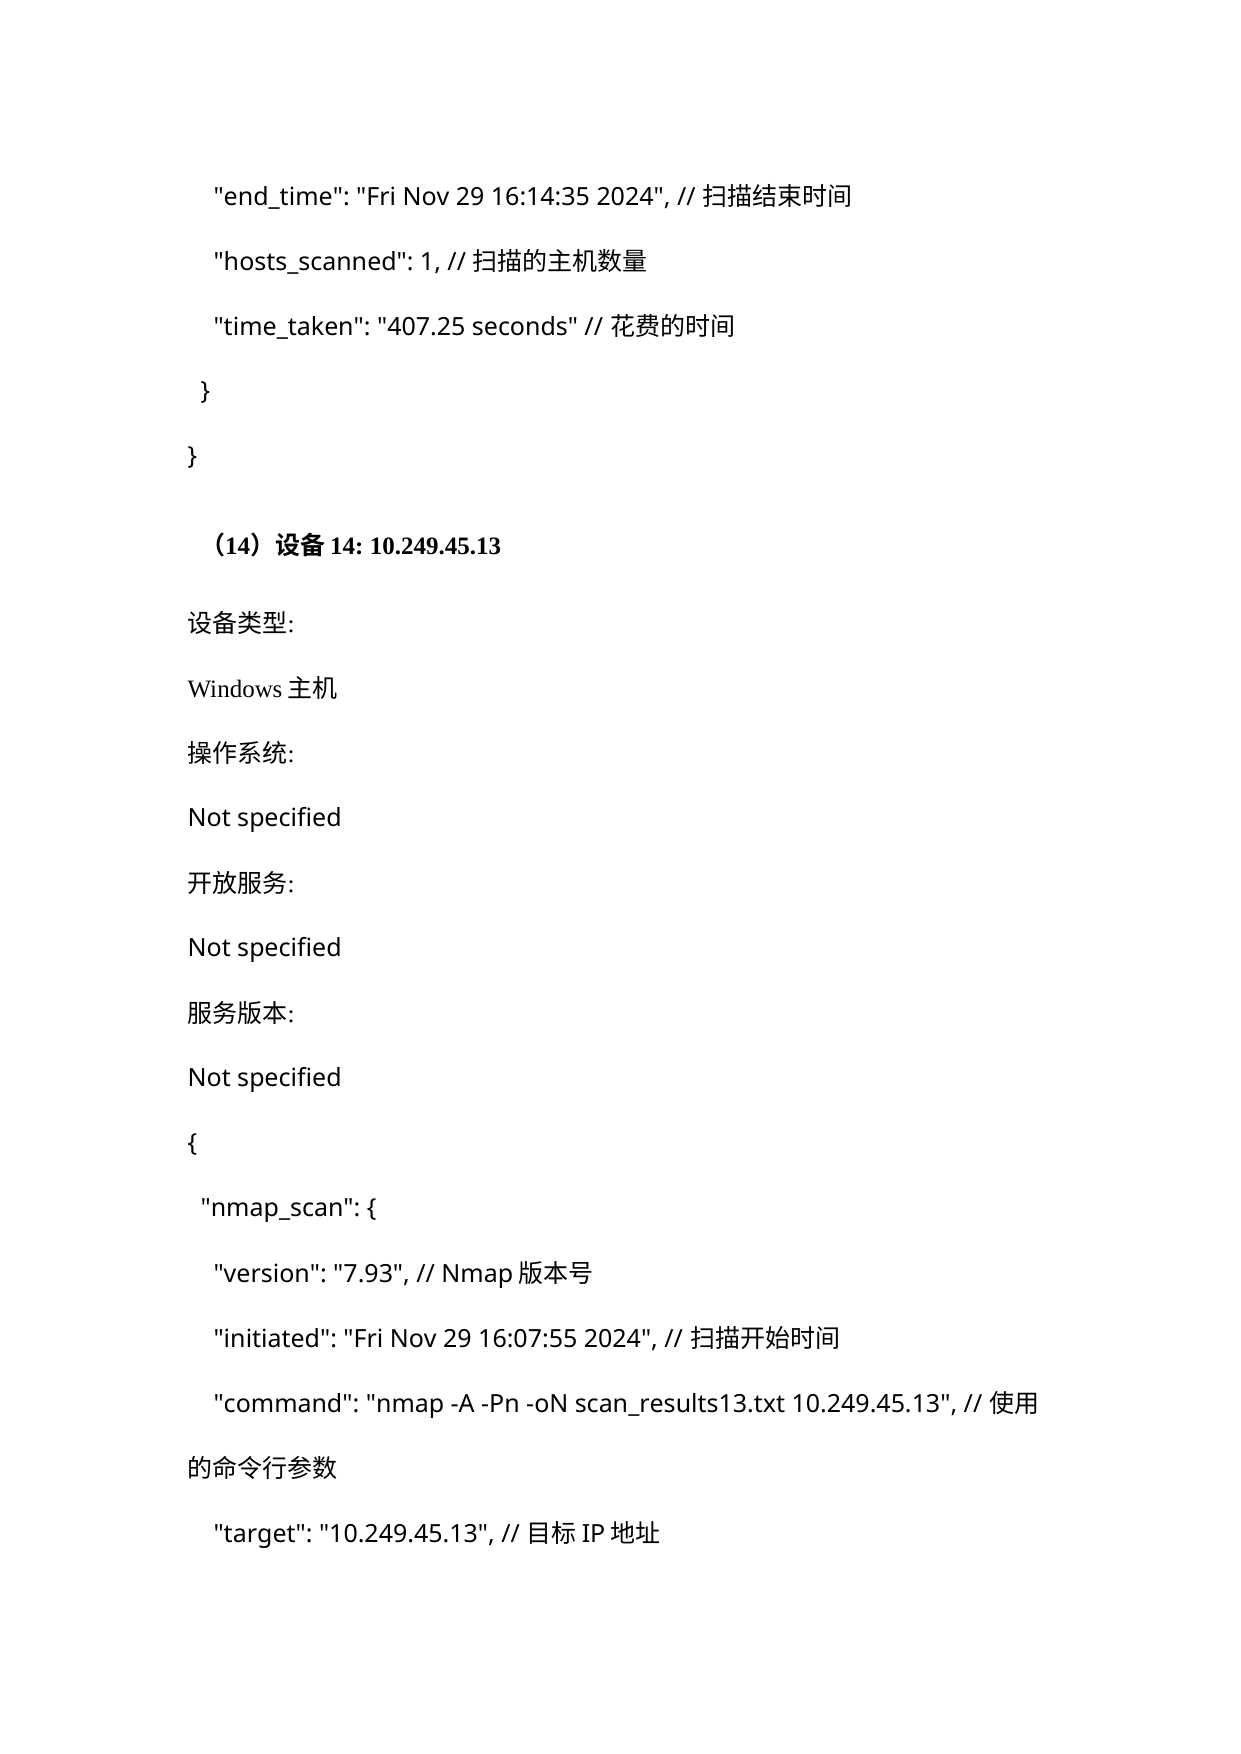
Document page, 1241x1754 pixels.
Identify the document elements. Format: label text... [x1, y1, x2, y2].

text "command": "nmap -A -Pn -oN scan_results13.txt 10.249.45.13", // 使用的命令行参数 [187, 1369, 1053, 1499]
text } [187, 422, 1053, 487]
text } [187, 357, 1053, 422]
text "initiated": "Fri Nov 29 16:07:55 2024", // 扫描开始时间 [187, 1304, 1053, 1369]
subtitle 设备14: 10.249.45.13 [158, 512, 1053, 577]
text 开放服务: [187, 849, 1053, 914]
text Not specified [187, 784, 1053, 849]
text "end_time": "Fri Nov 29 16:14:35 2024", // 扫描结束时间 [187, 162, 1053, 227]
text 设备类型: [187, 589, 1053, 654]
text "time_taken": "407.25 seconds" // 花费的时间 [187, 292, 1053, 357]
text Not specified [187, 1044, 1053, 1109]
text Windows主机 [187, 654, 1053, 719]
text { [187, 1109, 1053, 1174]
text 操作系统: [187, 719, 1053, 784]
text 服务版本: [187, 979, 1053, 1044]
text Not specified [187, 914, 1053, 979]
text "hosts_scanned": 1, // 扫描的主机数量 [187, 227, 1053, 292]
text "target": "10.249.45.13", // 目标IP地址 [187, 1499, 1053, 1564]
text "nmap_scan": { [187, 1174, 1053, 1239]
text "version": "7.93", // Nmap版本号 [187, 1239, 1053, 1304]
